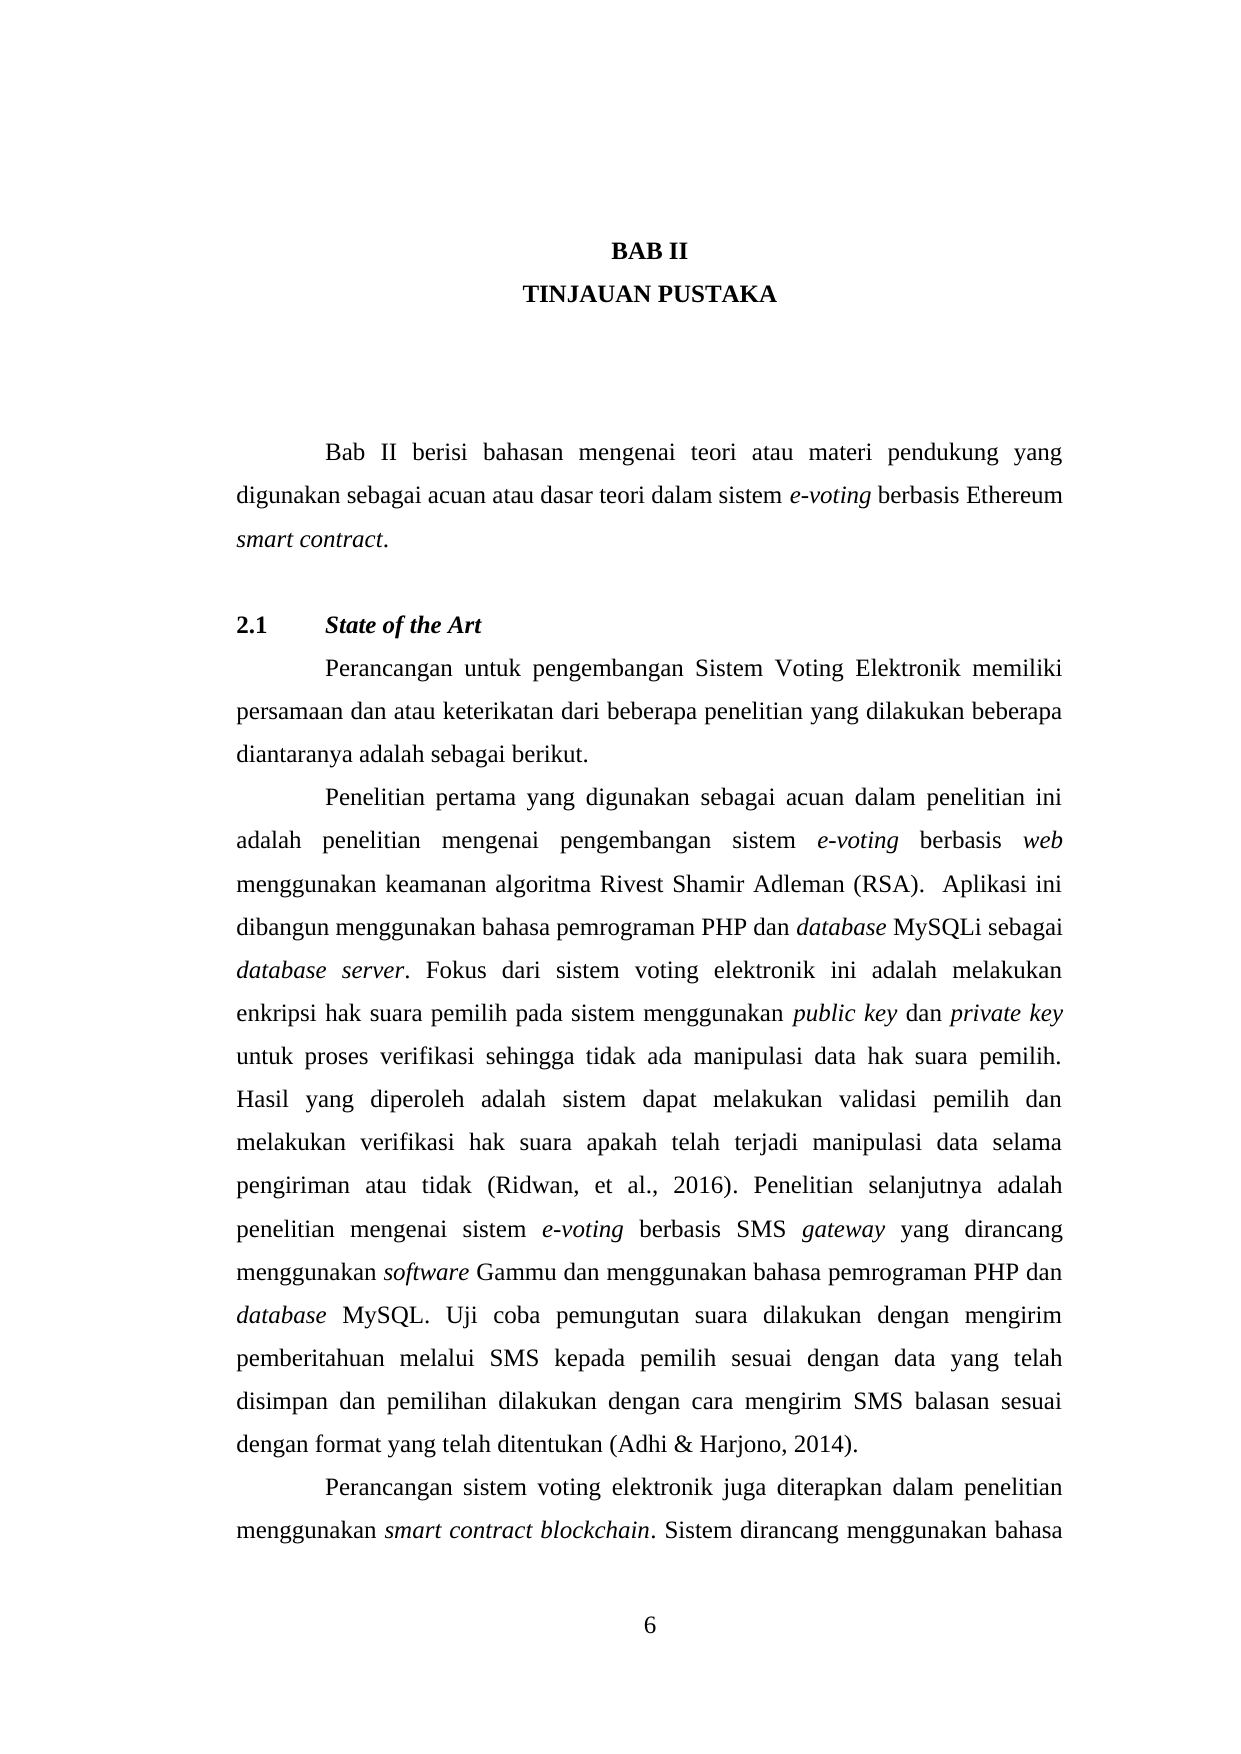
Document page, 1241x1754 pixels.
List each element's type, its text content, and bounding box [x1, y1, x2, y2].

subtitle BAB II TINJAUAN PUSTAKA [236, 236, 1063, 308]
text Perancangan untuk pengembangan Sistem Voting Elektronik memiliki persamaan dan atau keterikatan dari beberapa penelitian yang dilakukan beberapa diantaranya adalah sebagai berikut. [236, 653, 1063, 768]
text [236, 1472, 1063, 1544]
text Bab II berisi bahasan mengenai teori atau materi pendukung yang digunakan sebagai acuan atau dasar teori dalam sistem e-voting berbasis Ethereum smart contract. [236, 437, 1063, 552]
subtitle State of the Art [236, 610, 1063, 639]
text Penelitian pertama yang digunakan sebagai acuan dalam penelitian ini adalah penelitian mengenai pengembangan sistem e-voting berbasis web menggunakan keamanan algoritma Rivest Shamir Adleman (RSA). Aplikasi ini dibangun menggunakan bahasa pemrograman PHP dan database MySQLi sebagai database server. Fokus dari sistem voting elektronik ini adalah melakukan enkripsi hak suara pemilih pada sistem menggunakan public key dan private key untuk proses verifikasi sehingga tidak ada manipulasi data hak suara pemilih. Hasil yang diperoleh adalah sistem dapat melakukan validasi pemilih dan melakukan verifikasi hak suara apakah telah terjadi manipulasi data selama pengiriman atau tidak. Penelitian selanjutnya adalah penelitian mengenai sistem e-voting berbasis SMS gateway yang dirancang menggunakan software Gammu dan menggunakan bahasa pemrograman PHP dan database MySQL. Uji coba pemungutan suara dilakukan dengan mengirim pemberitahuan melalui SMS kepada pemilih sesuai dengan data yang telah disimpan dan pemilihan dilakukan dengan cara mengirim SMS balasan sesuai dengan format yang telah ditentukan . [236, 782, 1063, 1458]
